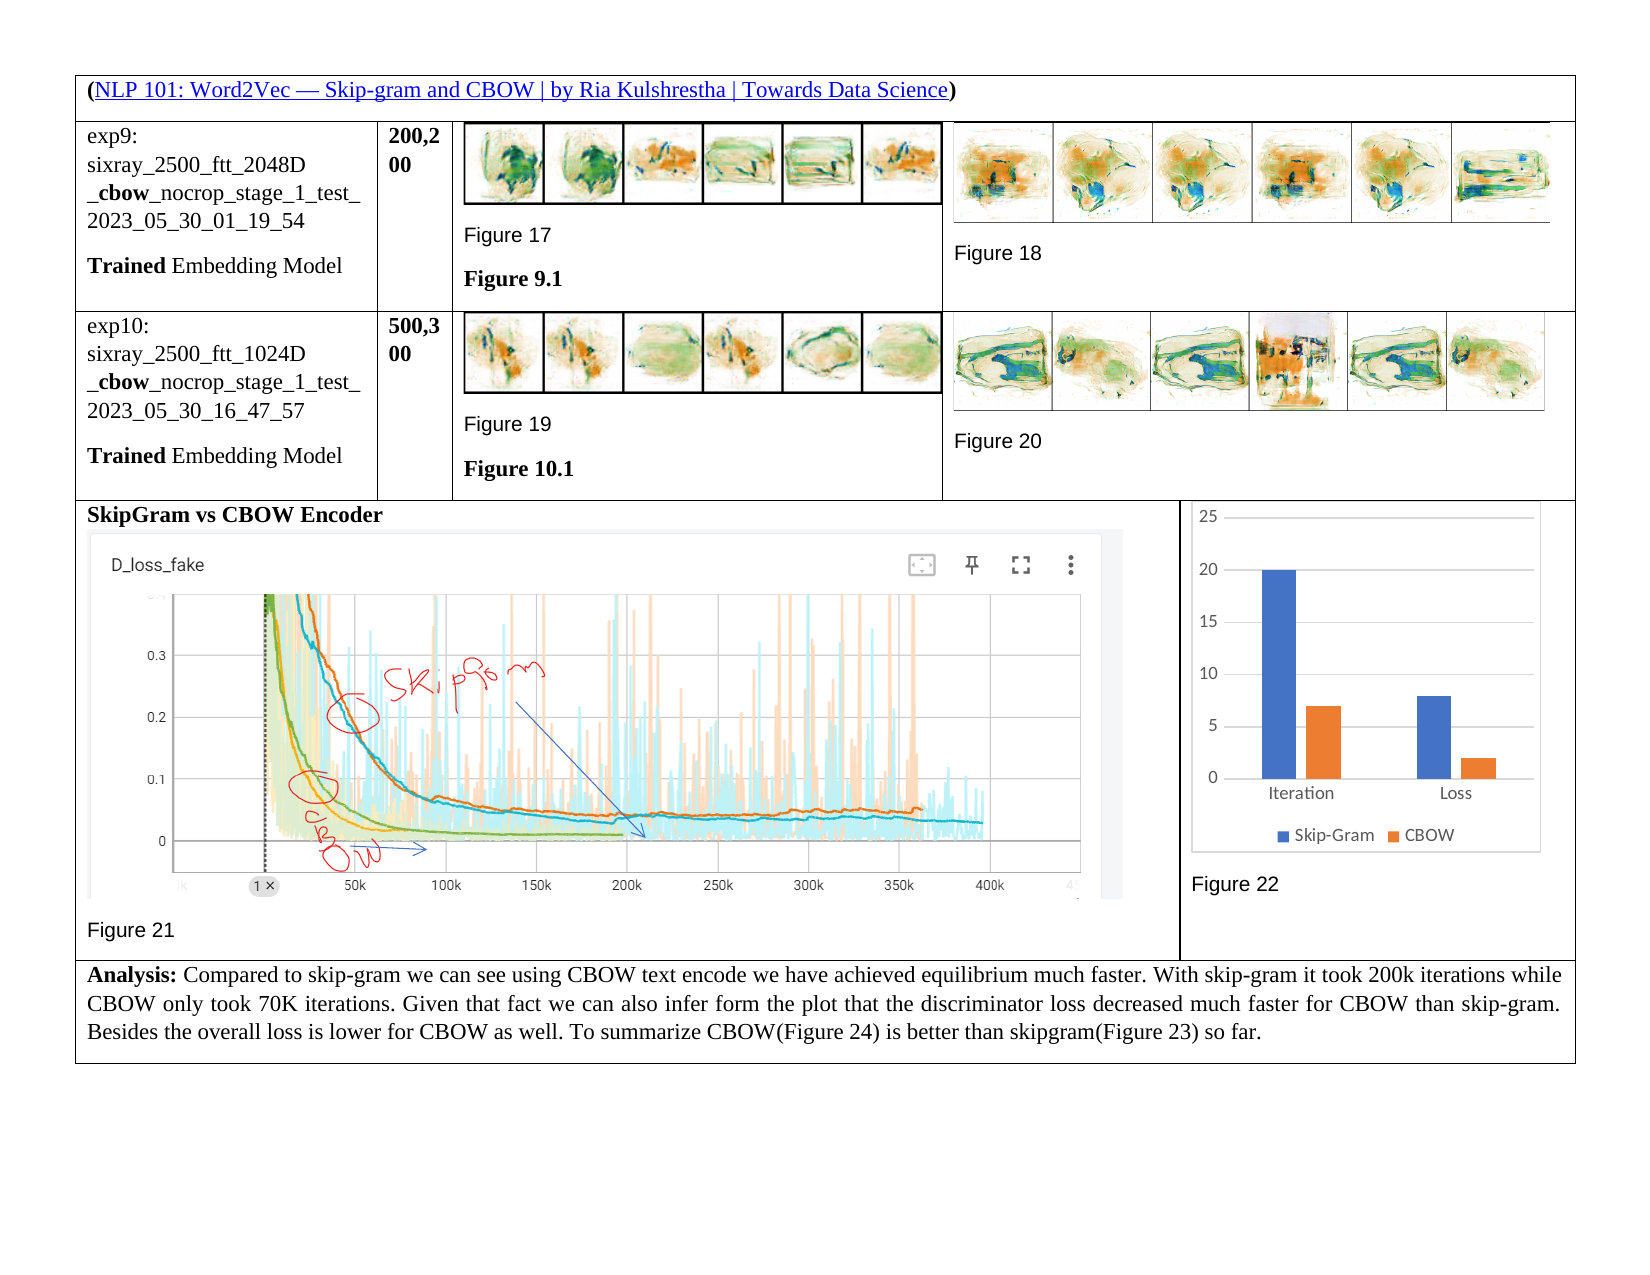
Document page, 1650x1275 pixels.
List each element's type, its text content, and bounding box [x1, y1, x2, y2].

picture [953, 122, 1550, 223]
table_cell Analysis: Compared to skip-gram we can see using CBOW text encode we have achieved equilibrium much faster. With skip-gram it took 200k iterations while CBOW only took 70K iterations. Given that fact we can also infer form the plot that the discriminator loss decreased much faster for CBOW than skip-gram. Besides the overall loss is lower for CBOW as well. To summarize CBOW(Figure 24) is better than skipgram(Figure 23) so far. [76, 961, 1575, 1063]
picture [463, 311, 943, 394]
table_cell Figure 19 Figure 10.1 [453, 312, 942, 500]
table_cell Figure 22 [1181, 501, 1575, 960]
table_cell exp9: sixray_2500_ftt_2048D_cbow_nocrop_stage_1_test_2023_05_30_01_19_54 Trained Embedding Model [76, 122, 377, 311]
picture [86, 529, 1123, 899]
table_cell 500,300 [378, 312, 452, 500]
table_cell exp10: sixray_2500_ftt_1024D_cbow_nocrop_stage_1_test_2023_05_30_16_47_57 Trained Embedding Model [76, 312, 377, 500]
table_cell Figure 20 [943, 312, 1575, 500]
table_cell Figure 18 [943, 122, 1575, 311]
table_cell 200,200 [378, 122, 452, 311]
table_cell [76, 76, 1575, 121]
table_cell SkipGram vs CBOW Encoder Figure 21 [76, 501, 1179, 960]
table_cell Figure 17 Figure 9.1 [453, 122, 942, 311]
picture [953, 311, 1545, 411]
picture [463, 122, 943, 205]
